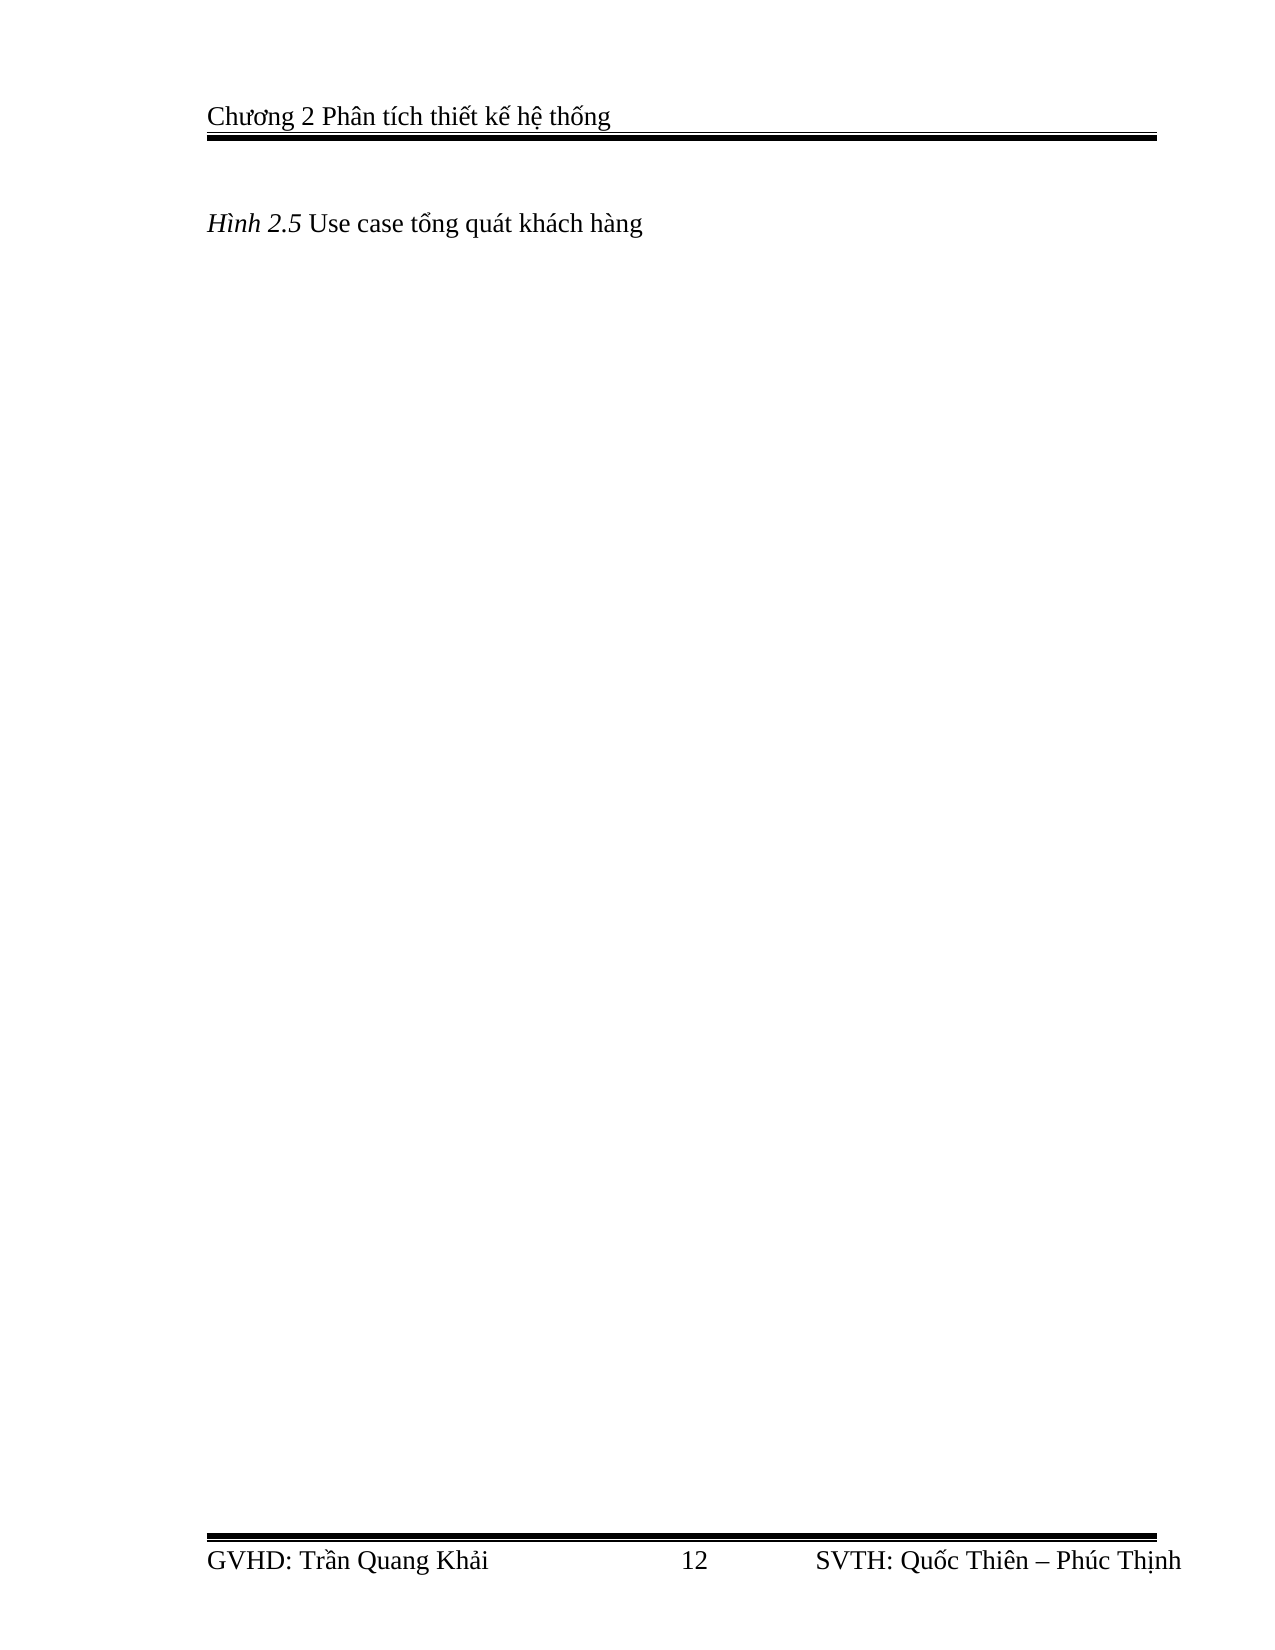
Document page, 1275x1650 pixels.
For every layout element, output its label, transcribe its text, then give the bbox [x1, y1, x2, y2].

text Hình 2.5 Use case tổng quát khách hàng [207, 207, 1157, 238]
